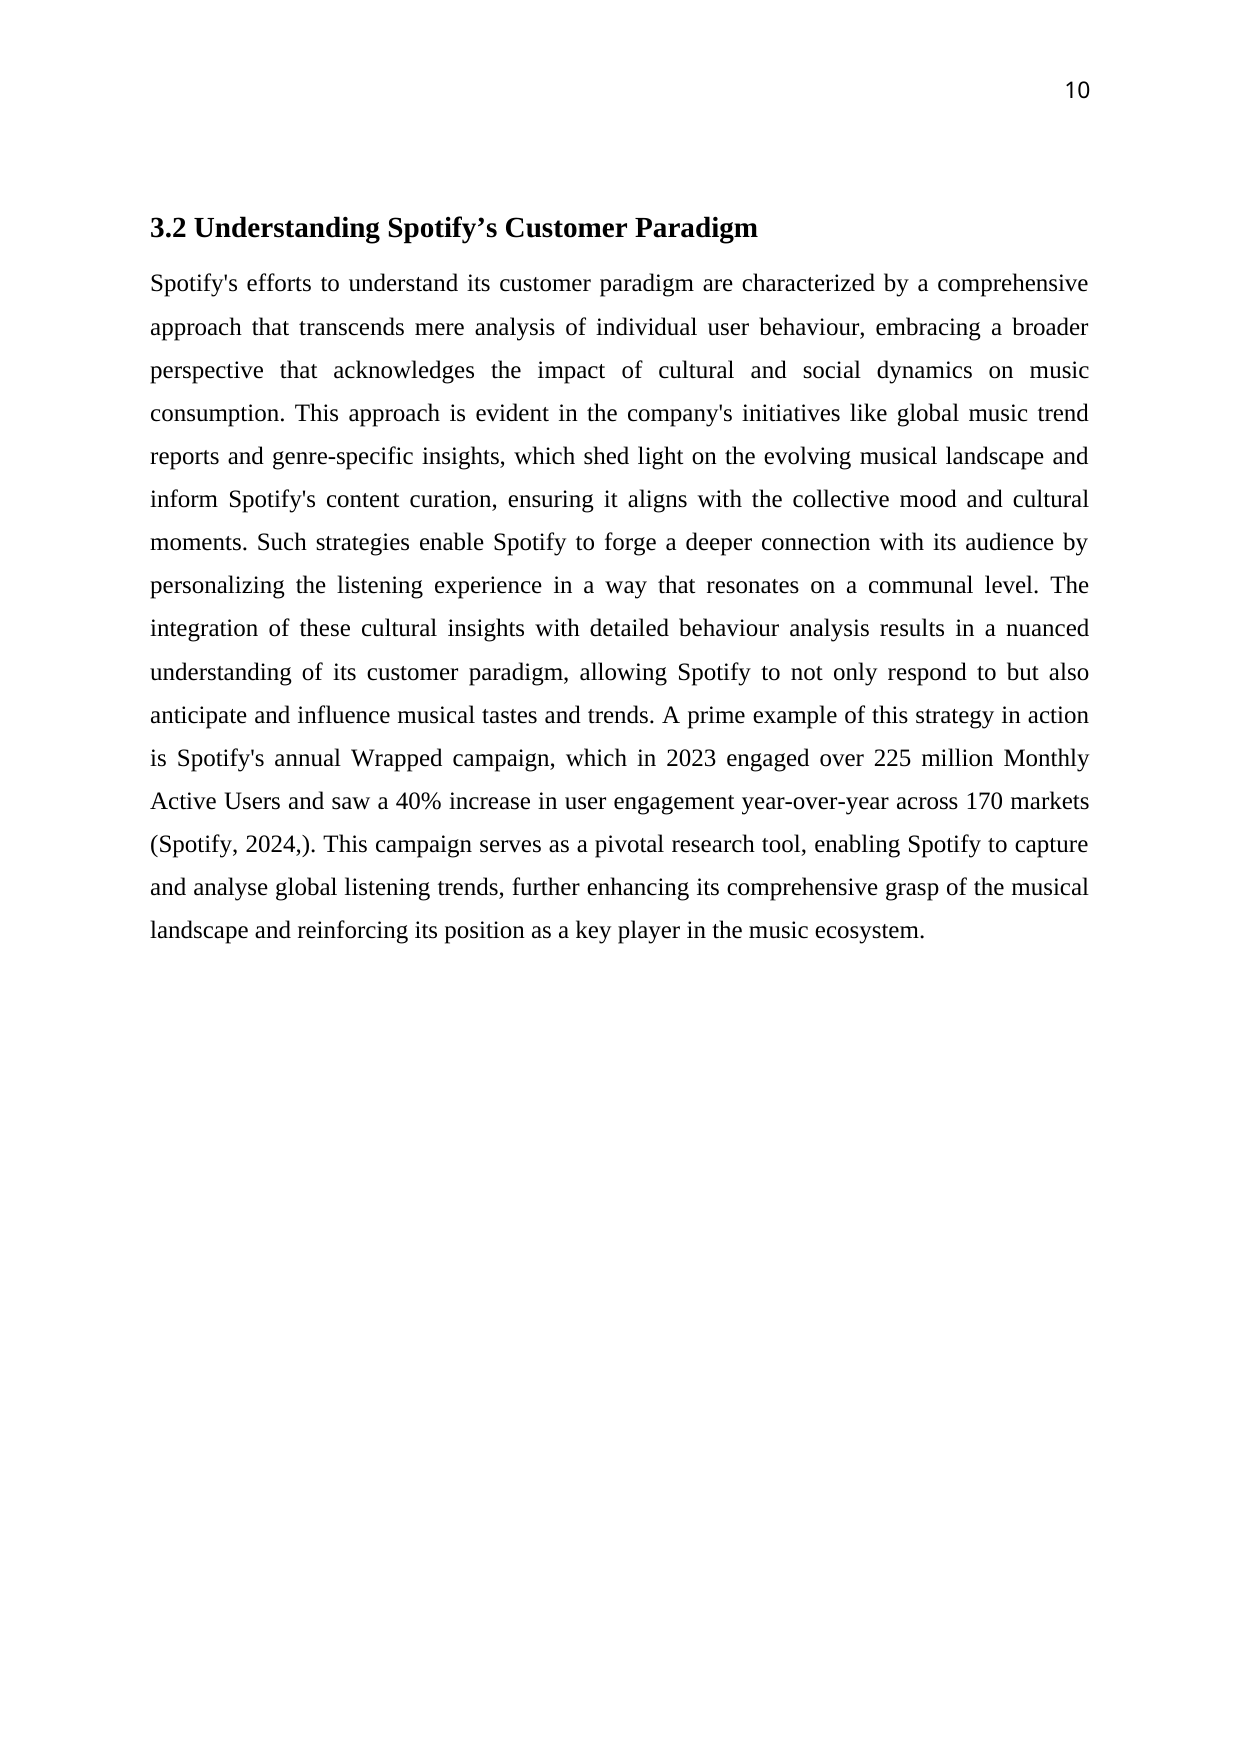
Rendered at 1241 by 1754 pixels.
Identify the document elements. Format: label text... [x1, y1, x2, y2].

text Spotify's efforts to understand its customer paradigm are characterized by a comprehensive approach that transcends mere analysis of individual user behaviour, embracing a broader perspective that acknowledges the impact of cultural and social dynamics on music consumption. This approach is evident in the company's initiatives like global music trend reports and genre-specific insights, which shed light on the evolving musical landscape and inform Spotify's content curation, ensuring it aligns with the collective mood and cultural moments. Such strategies enable Spotify to forge a deeper connection with its audience by personalizing the listening experience in a way that resonates on a communal level. The integration of these cultural insights with detailed behaviour analysis results in a nuanced understanding of its customer paradigm, allowing Spotify to not only respond to but also anticipate and influence musical tastes and trends. A prime example of this strategy in action is Spotify's annual Wrapped campaign, which in 2023 engaged over 225 million Monthly Active Users and saw a 40% increase in user engagement year-over-year across 170 markets (Spotify, 2024,). This campaign serves as a pivotal research tool, enabling Spotify to capture and analyse global listening trends, further enhancing its comprehensive grasp of the musical landscape and reinforcing its position as a key player in the music ecosystem. [150, 268, 1090, 944]
subtitle 3.2 Understanding Spotify’s Customer Paradigm [150, 210, 1090, 243]
